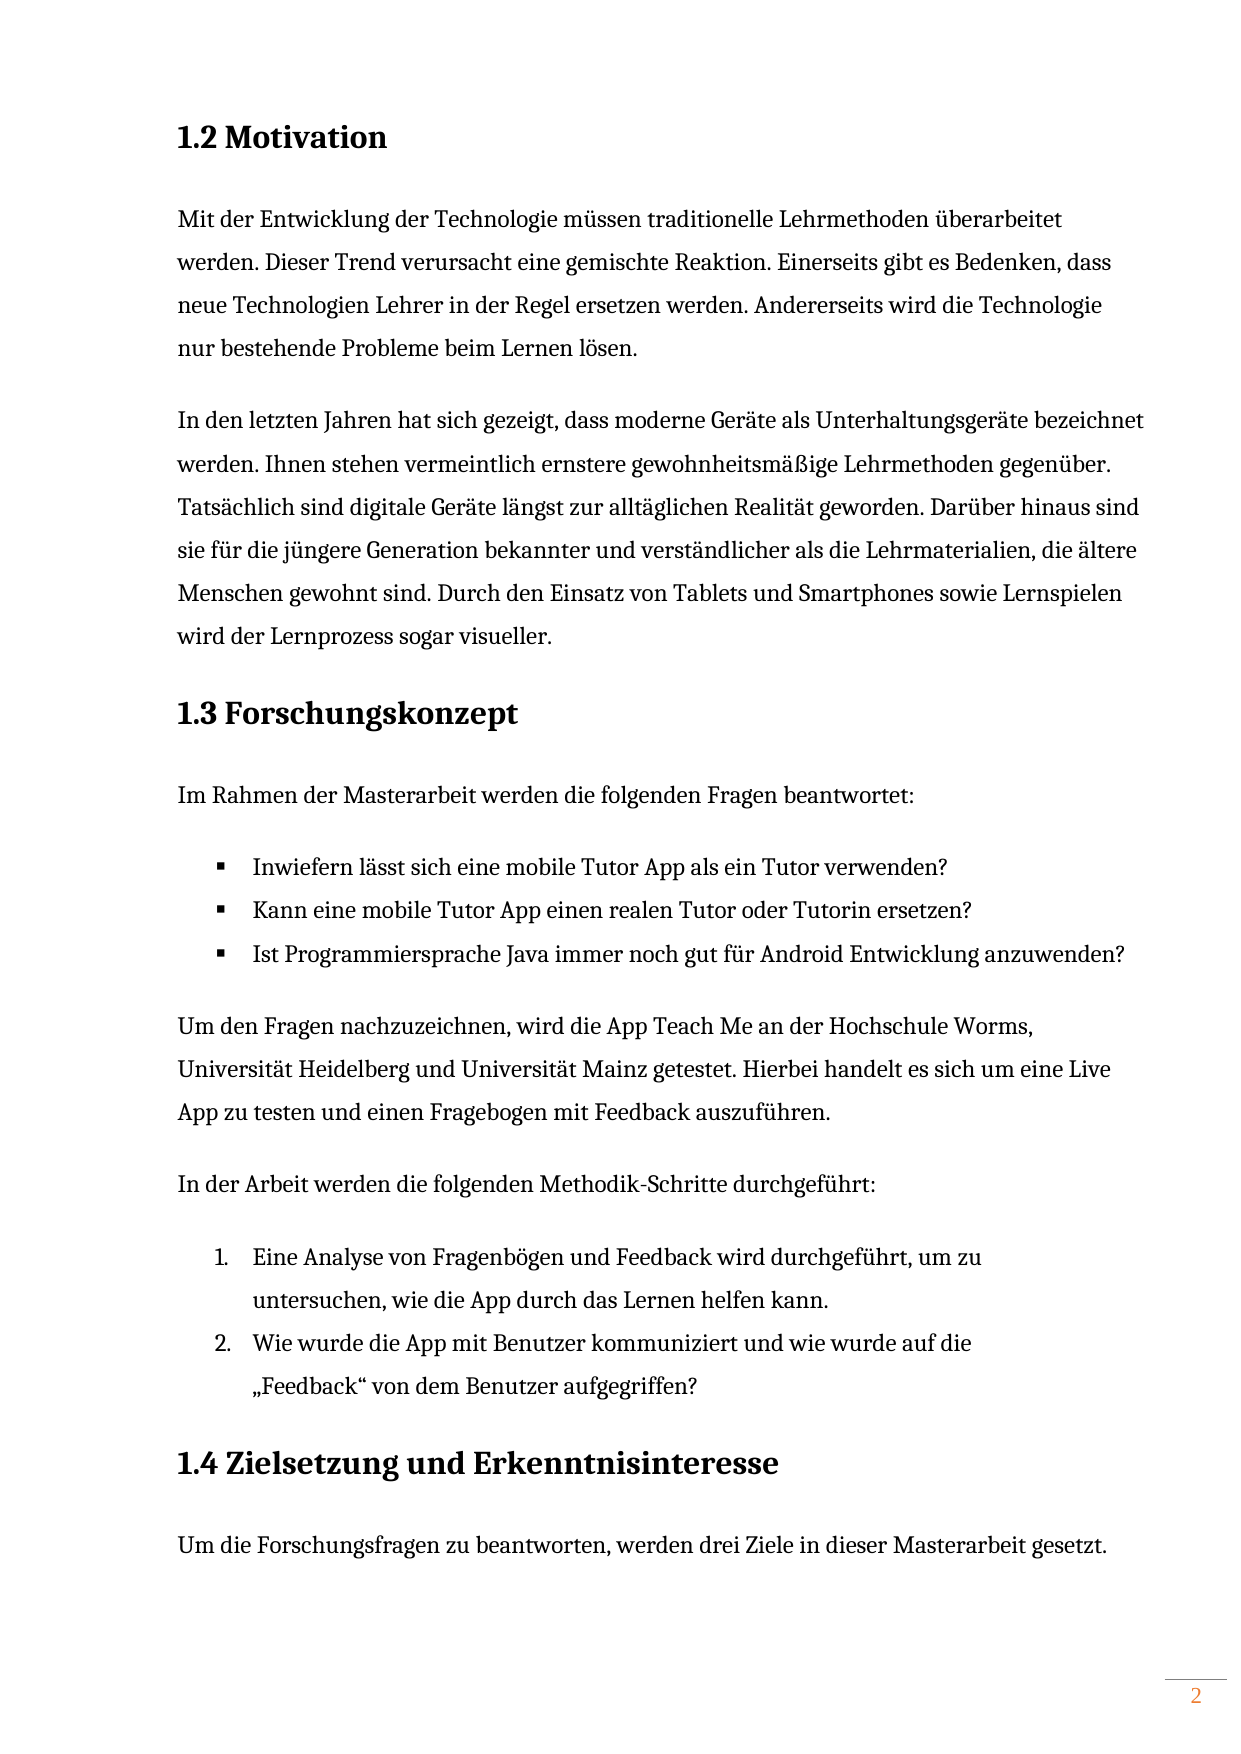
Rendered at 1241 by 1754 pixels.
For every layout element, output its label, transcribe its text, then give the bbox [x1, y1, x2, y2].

list Inwiefern lässt sich eine mobile Tutor App als ein Tutor verwenden? [215, 853, 1152, 882]
list Ist Programmiersprache Java immer noch gut für Android Entwicklung anzuwenden? [215, 939, 1152, 968]
text Um die Forschungsfragen zu beantworten, werden drei Ziele in dieser Masterarbeit gesetzt. [177, 1531, 1149, 1560]
text Im Rahmen der Masterarbeit werden die folgenden Fragen beantwortet: [177, 781, 1152, 810]
subtitle 1.2 Motivation [177, 118, 1152, 156]
text In den letzten Jahren hat sich gezeigt, dass moderne Geräte als Unterhaltungsgeräte bezeichnet werden. Ihnen stehen vermeintlich ernstere gewohnheitsmäßige Lehrmethoden gegenüber. Tatsächlich sind digitale Geräte längst zur alltäglichen Realität geworden. Darüber hinaus sind sie für die jüngere Generation bekannter und verständlicher als die Lehrmaterialien, die ältere Menschen gewohnt sind. Durch den Einsatz von Tablets und Smartphones sowie Lernspielen wird der Lernprozess sogar visueller. [177, 406, 1147, 651]
list Kann eine mobile Tutor App einen realen Tutor oder Tutorin ersetzen? [215, 896, 1152, 925]
text In der Arbeit werden die folgenden Methodik-Schritte durchgeführt: [177, 1170, 1152, 1199]
list Wie wurde die App mit Benutzer kommuniziert und wie wurde auf die „Feedback“ von dem Benutzer aufgegriffen? [214, 1329, 1043, 1401]
text Um den Fragen nachzuzeichnen, wird die App Teach Me an der Hochschule Worms, Universität Heidelberg und Universität Mainz getestet. Hierbei handelt es sich um eine Live App zu testen und einen Fragebogen mit Feedback auszuführen. [177, 1012, 1149, 1127]
text Mit der Entwicklung der Technologie müssen traditionelle Lehrmethoden überarbeitet werden. Dieser Trend verursacht eine gemischte Reaktion. Einerseits gibt es Bedenken, dass neue Technologien Lehrer in der Regel ersetzen werden. Andererseits wird die Technologie nur bestehende Probleme beim Lernen lösen. [177, 205, 1145, 363]
subtitle 1.3 Forschungskonzept [177, 694, 1152, 733]
list Eine Analyse von Fragenbögen und Feedback wird durchgeführt, um zu untersuchen, wie die App durch das Lernen helfen kann. [214, 1243, 1077, 1314]
subtitle 1.4 Zielsetzung und Erkenntnisinteresse [177, 1444, 1152, 1483]
